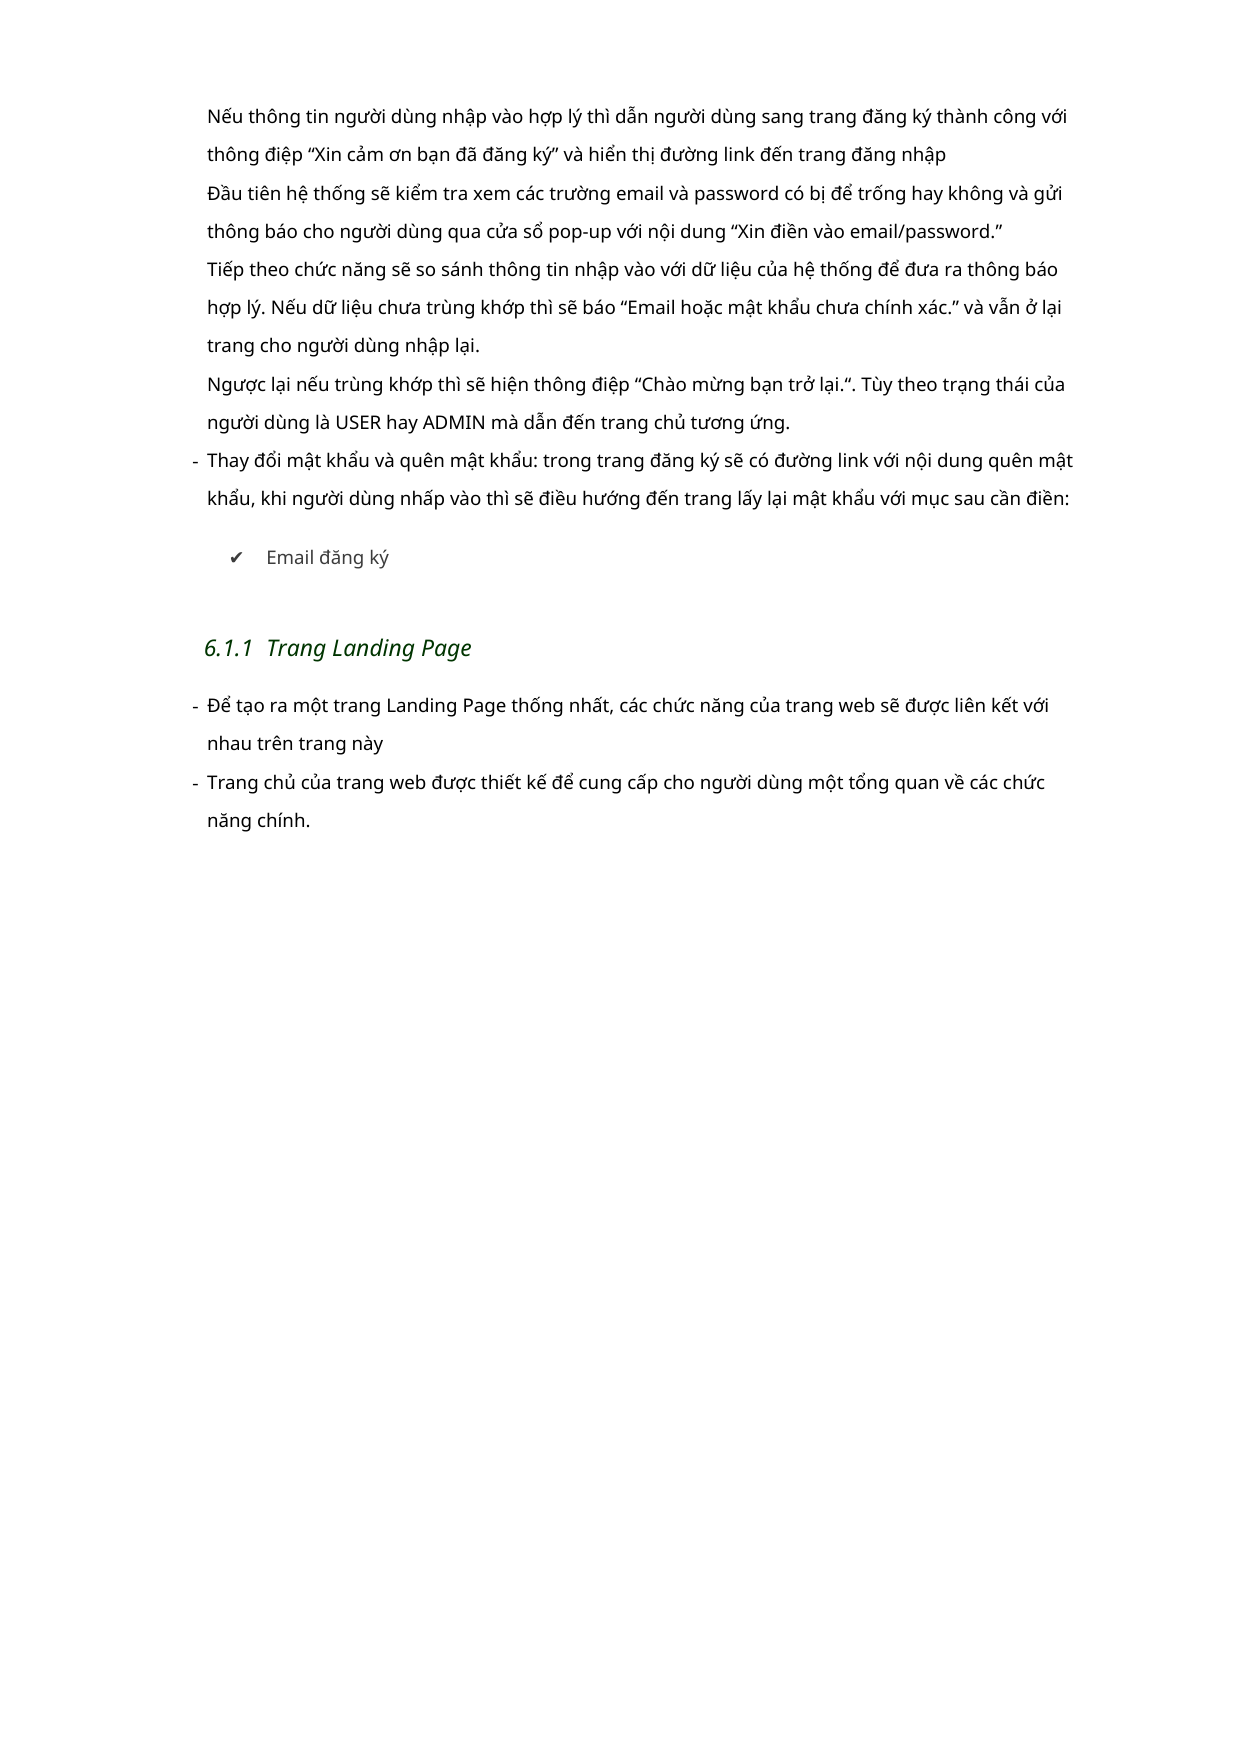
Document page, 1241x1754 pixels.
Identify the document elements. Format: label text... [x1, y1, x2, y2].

list Trang chủ của trang web được thiết kế để cung cấp cho người dùng một tổng quan về các chức năng chính. [192, 769, 1078, 833]
list Để tạo ra một trang Landing Page thống nhất, các chức năng của trang web sẽ được liên kết với nhau trên trang này [192, 692, 1078, 756]
list Email đăng ký [183, 536, 1078, 575]
list Đầu tiên hệ thống sẽ kiểm tra xem các trường email và password có bị để trống hay không và gửi thông báo cho người dùng qua cửa sổ pop-up với nội dung “Xin điền vào email/password.” [207, 180, 1078, 244]
list Tiếp theo chức năng sẽ so sánh thông tin nhập vào với dữ liệu của hệ thống để đưa ra thông báo hợp lý. Nếu dữ liệu chưa trùng khớp thì sẽ báo “Email hoặc mật khẩu chưa chính xác.” và vẫn ở lại trang cho người dùng nhập lại. [207, 256, 1078, 358]
list Thay đổi mật khẩu và quên mật khẩu: trong trang đăng ký sẽ có đường link với nội dung quên mật khẩu, khi người dùng nhấp vào thì sẽ điều hướng đến trang lấy lại mật khẩu với mục sau cần điền: [192, 447, 1078, 511]
subtitle Trang Landing Page [228, 632, 1078, 663]
list Nếu thông tin người dùng nhập vào hợp lý thì dẫn người dùng sang trang đăng ký thành công với thông điệp “Xin cảm ơn bạn đã đăng ký” và hiển thị đường link đến trang đăng nhập [207, 103, 1078, 167]
list Ngược lại nếu trùng khớp thì sẽ hiện thông điệp “Chào mừng bạn trở lại.“. Tùy theo trạng thái của người dùng là USER hay ADMIN mà dẫn đến trang chủ tương ứng. [207, 371, 1078, 435]
